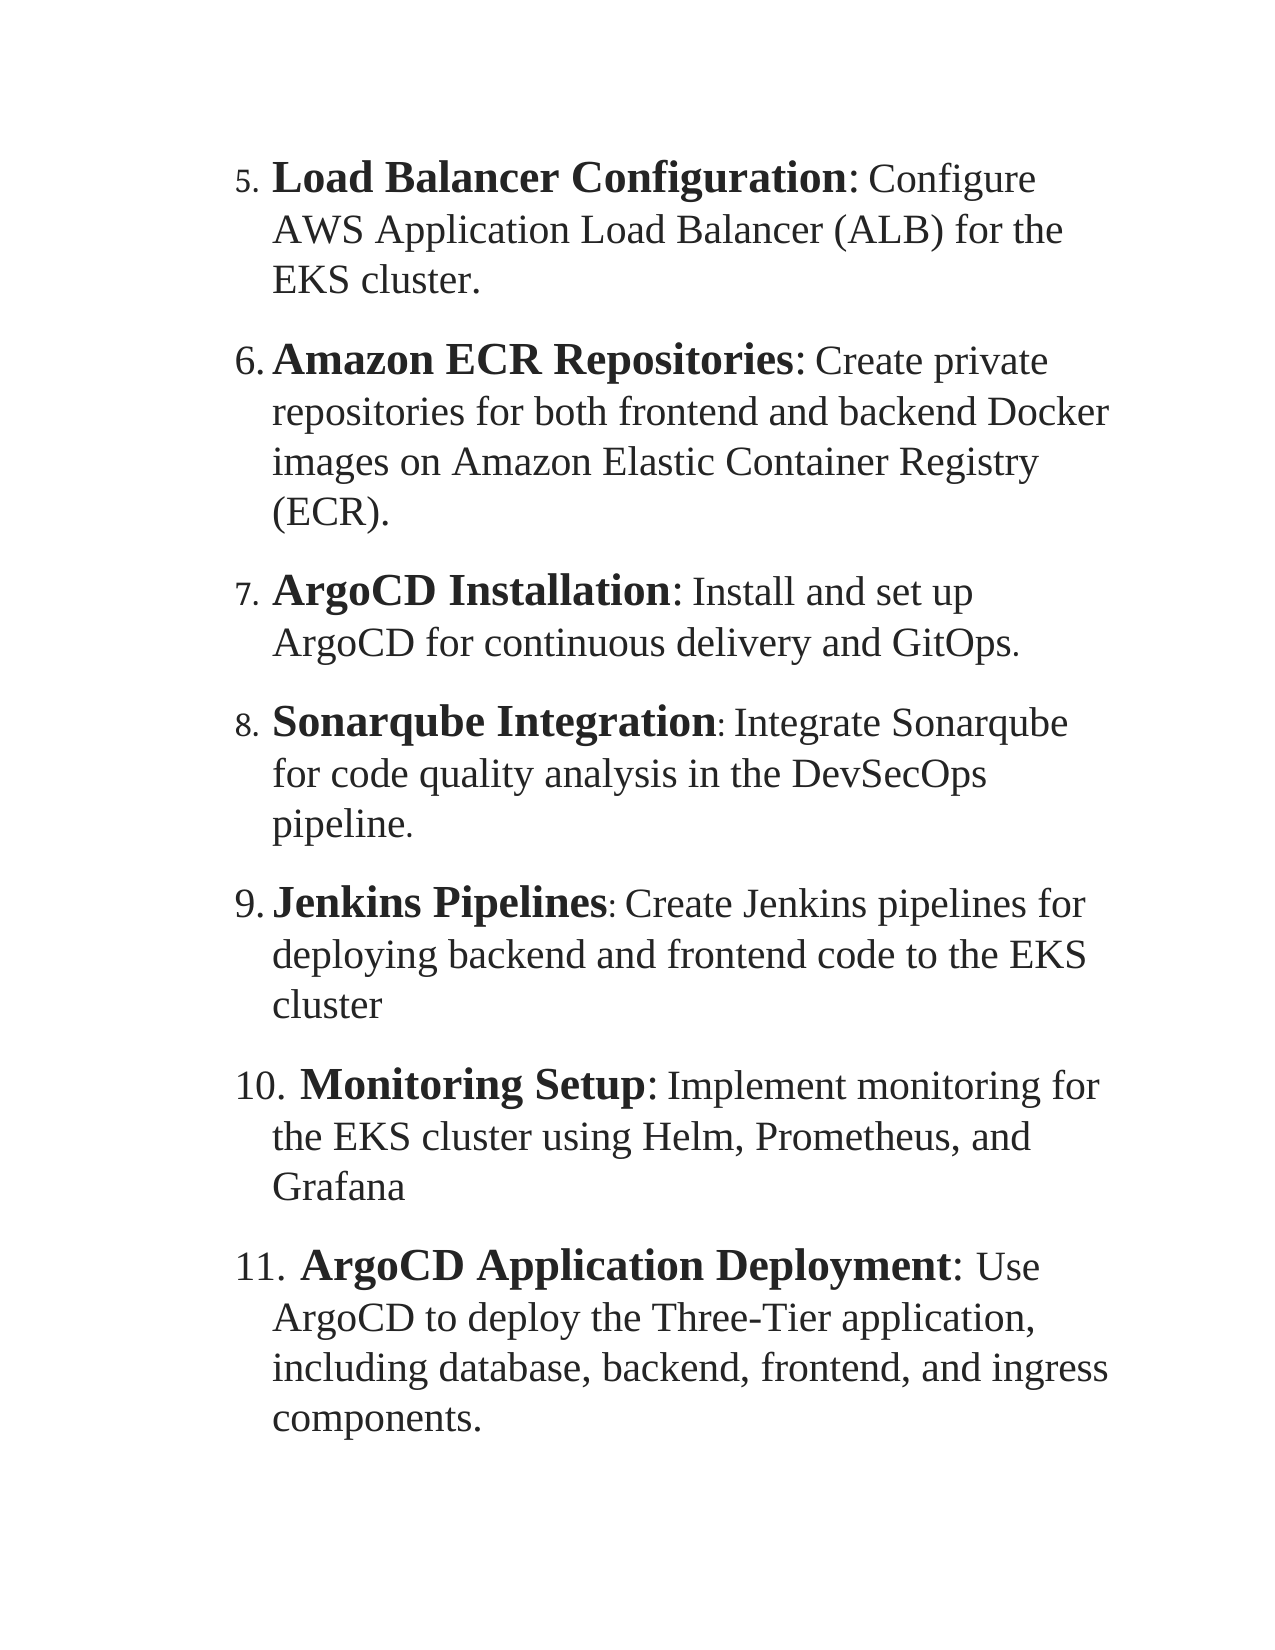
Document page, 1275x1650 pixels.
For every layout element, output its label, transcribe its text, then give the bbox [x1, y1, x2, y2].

list ArgoCD Installation: Install and set up ArgoCD for continuous delivery and GitOps. [234, 562, 1125, 665]
list Load Balancer Configuration: Configure AWS Application Load Balancer (ALB) for the EKS cluster. [234, 150, 1125, 303]
list Jenkins Pipelines: Create Jenkins pipelines for deploying backend and frontend code to the EKS cluster [234, 875, 1125, 1028]
list Amazon ECR Repositories: Create private repositories for both frontend and backend Docker images on Amazon Elastic Container Registry (ECR). [234, 331, 1125, 534]
list ArgoCD Application Deployment: Use ArgoCD to deploy the Three-Tier application, including database, backend, frontend, and ingress components. [234, 1237, 1125, 1440]
list Sonarqube Integration: Integrate Sonarqube for code quality analysis in the DevSecOps pipeline. [234, 694, 1125, 846]
list Monitoring Setup: Implement monitoring for the EKS cluster using Helm, Prometheus, and Grafana [234, 1056, 1125, 1209]
